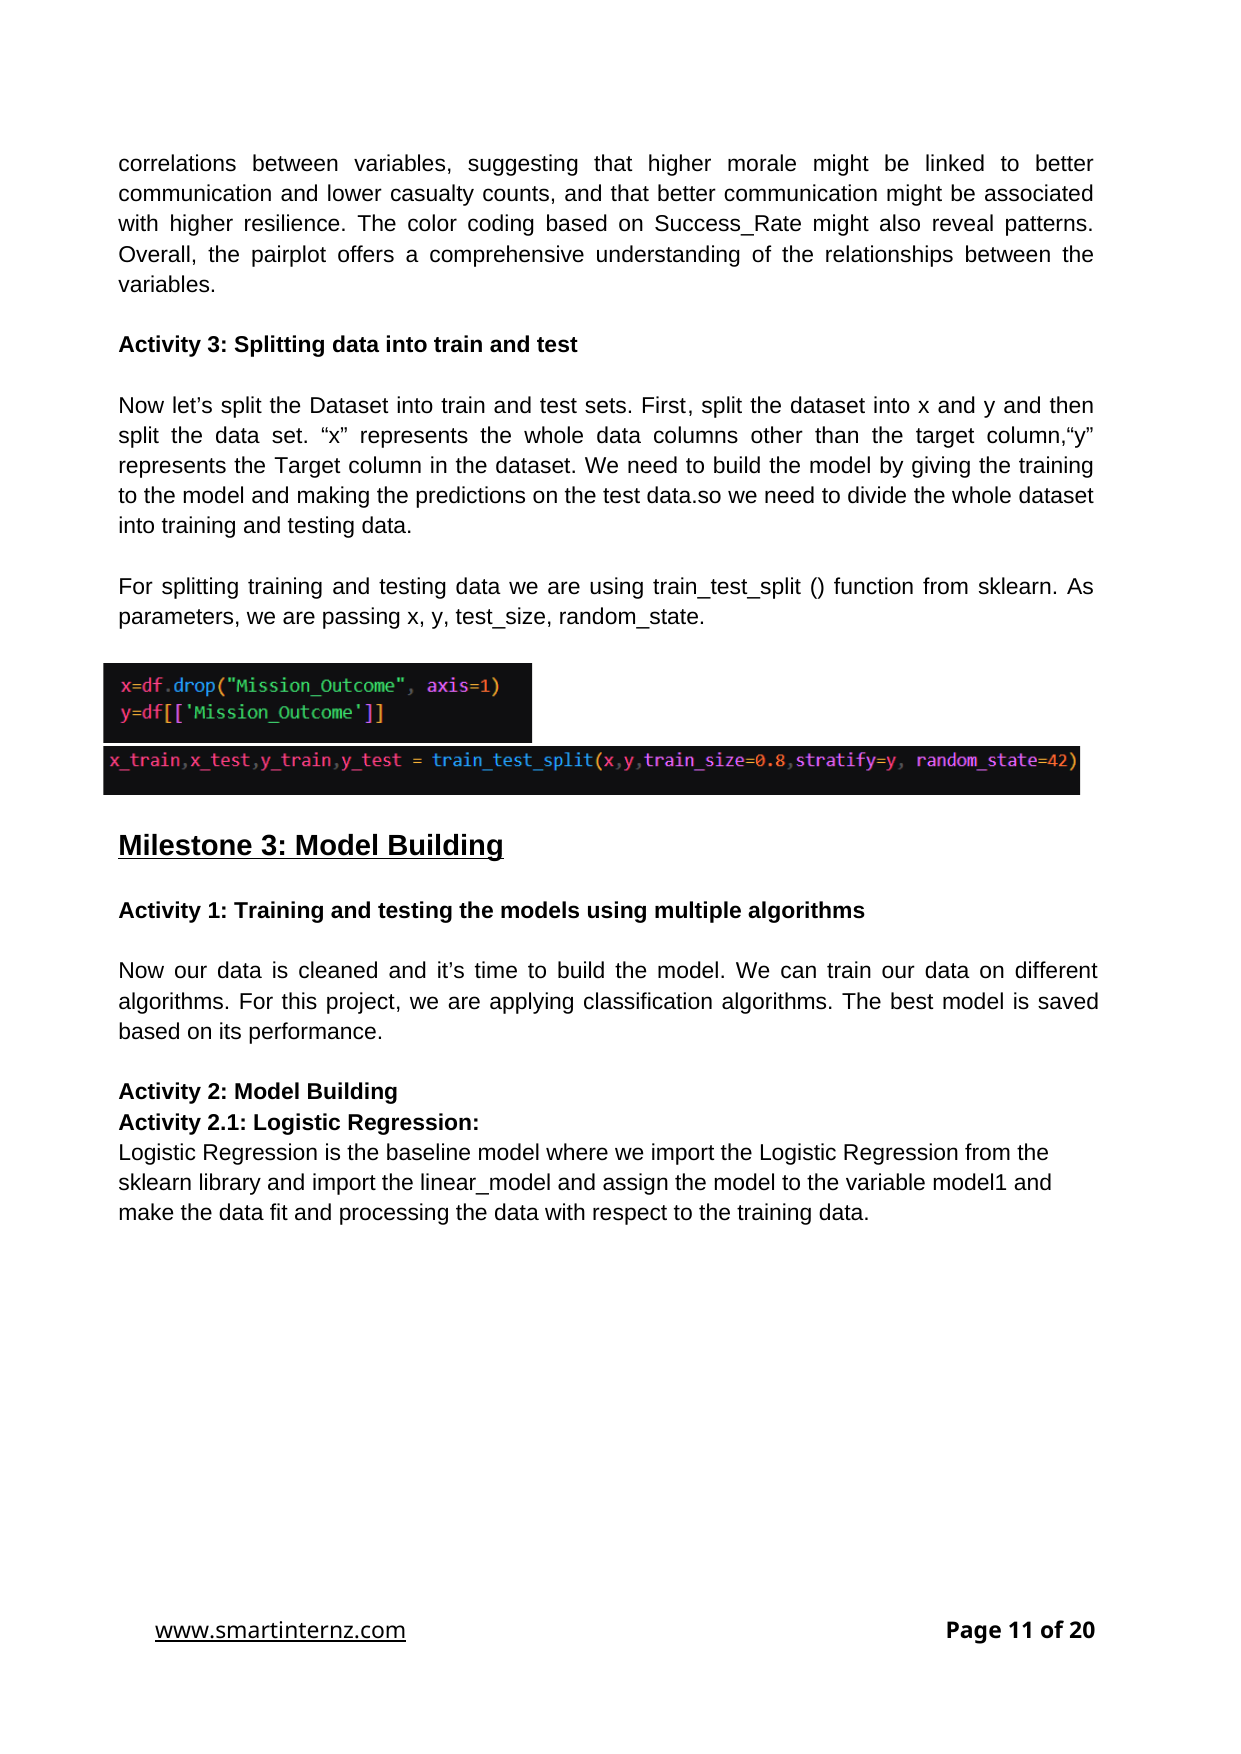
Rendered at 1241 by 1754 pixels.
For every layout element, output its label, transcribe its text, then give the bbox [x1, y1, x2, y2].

text Activity 2: Model Building [118, 1078, 1095, 1105]
picture [103, 746, 1081, 795]
picture [103, 663, 533, 743]
text Milestone 3: Model Building [118, 828, 1095, 862]
text Logistic Regression is the baseline model where we import the Logistic Regression from the sklearn library and import the linear_model and assign the model to the variable model1 and make the data fit and processing the data with respect to the training data. [118, 1139, 1095, 1226]
text Activity 2.1: Logistic Regression: [118, 1108, 1095, 1135]
text Now let’s split the Dataset into train and test sets. First, split the dataset into x and y and then split the data set. “x” represents the whole data columns other than the target column,“y” represents the Target column in the dataset. We need to build the model by giving the training to the model and making the predictions on the test data.so we need to divide the whole dataset into training and testing data. [118, 392, 1095, 539]
text Now our data is cleaned and it’s time to build the model. We can train our data on different algorithms. For this project, we are applying classification algorithms. The best model is saved based on its performance. [118, 957, 1100, 1044]
text Activity 3: Splitting data into train and test [118, 331, 1095, 358]
text For splitting training and testing data we are using train_test_split () function from sklearn. As parameters, we are passing x, y, test_size, random_state. [118, 573, 1095, 629]
text Activity 1: Training and testing the models using multiple algorithms [118, 897, 1095, 923]
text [118, 150, 1095, 297]
